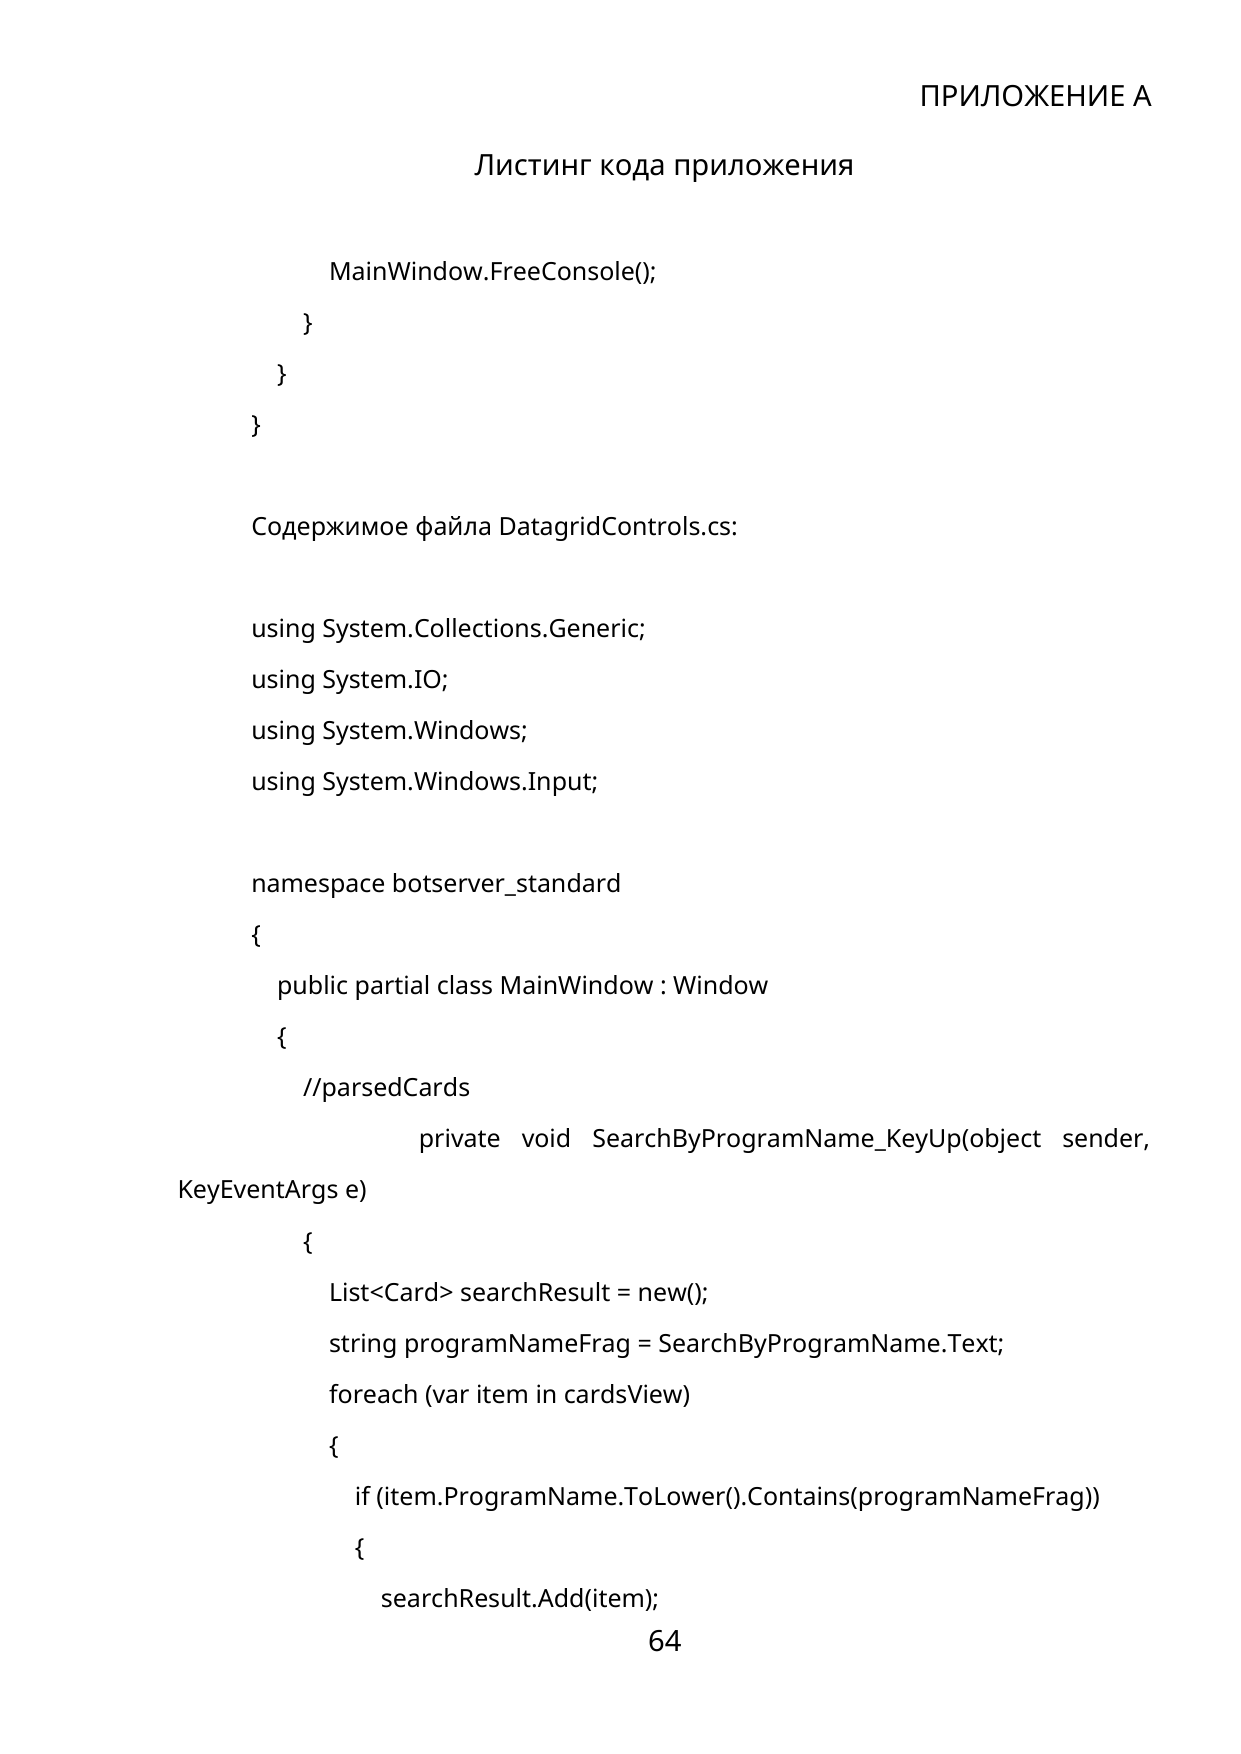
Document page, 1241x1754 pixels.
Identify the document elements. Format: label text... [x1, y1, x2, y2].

text private void SearchByProgramName_KeyUp(object sender, KeyEventArgs e) [177, 1121, 1152, 1206]
text { [177, 917, 1152, 951]
text using System.Windows.Input; [177, 764, 1152, 798]
text { [177, 1019, 1152, 1053]
text } [177, 304, 1152, 338]
text using System.Windows; [177, 713, 1152, 747]
text { [177, 1223, 1152, 1257]
text string programNameFrag = SearchByProgramName.Text; [177, 1325, 1152, 1359]
text } [177, 406, 1152, 441]
text Содержимое файла DatagridControls.cs: [177, 508, 1152, 543]
text MainWindow.FreeConsole(); [177, 253, 1152, 287]
text public partial class MainWindow : Window [177, 968, 1152, 1002]
text foreach (var item in cardsView) [177, 1376, 1152, 1410]
text namespace botserver_standard [177, 866, 1152, 900]
text //parsedCards [177, 1070, 1152, 1104]
text { [177, 1529, 1152, 1563]
text if (item.ProgramName.ToLower().Contains(programNameFrag)) [177, 1478, 1152, 1512]
text } [177, 355, 1152, 389]
text searchResult.Add(item); [177, 1580, 1152, 1614]
text List<Card> searchResult = new(); [177, 1274, 1152, 1308]
text { [177, 1427, 1152, 1461]
text using System.IO; [177, 662, 1152, 696]
text using System.Collections.Generic; [177, 611, 1152, 645]
